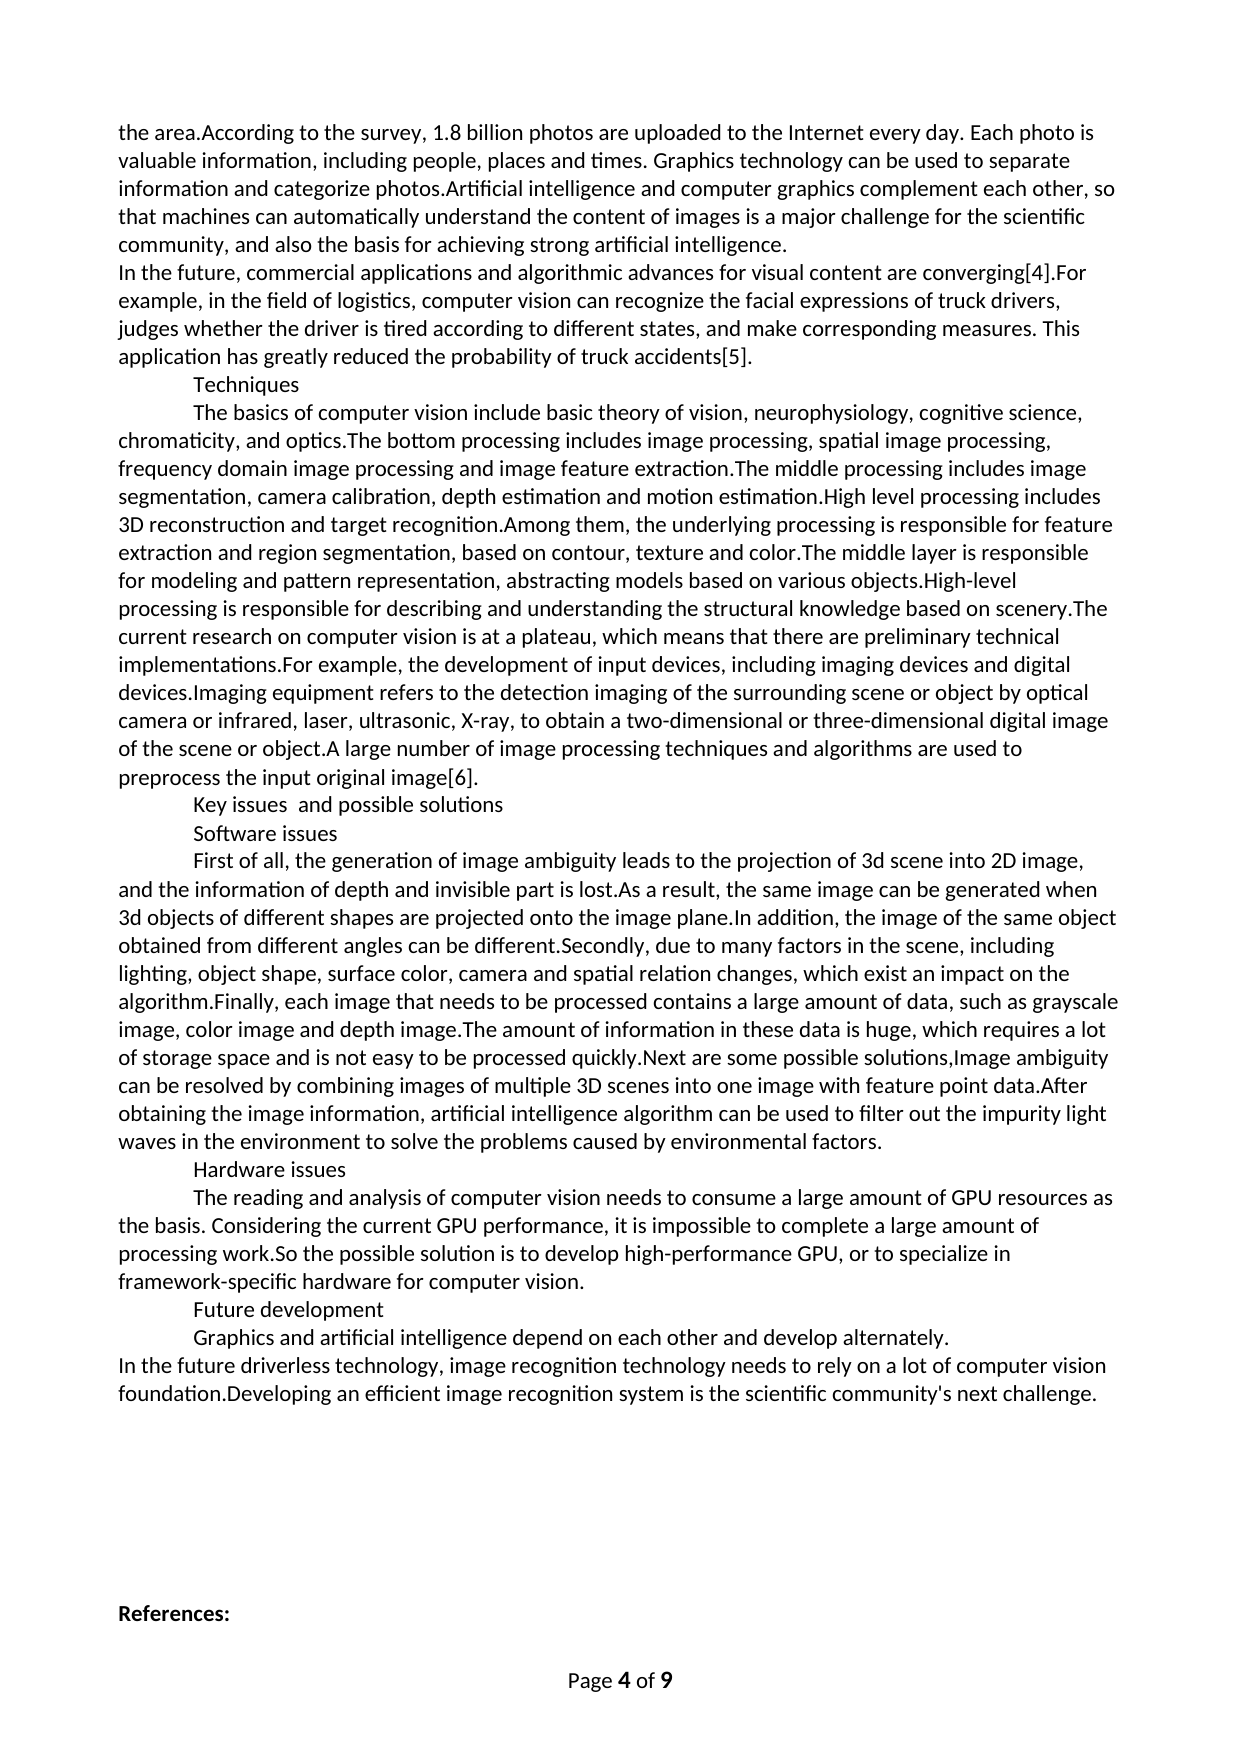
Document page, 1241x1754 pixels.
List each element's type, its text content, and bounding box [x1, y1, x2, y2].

text Hardware issues [118, 1155, 1122, 1183]
text References: [118, 1599, 1122, 1627]
text In the future driverless technology, image recognition technology needs to rely on a lot of computer vision foundation.Developing an efficient image recognition system is the scientific community's next challenge. [118, 1351, 1122, 1407]
text Software issues [118, 819, 1122, 847]
text Graphics and artificial intelligence depend on each other and develop alternately. [118, 1323, 1122, 1351]
text Techniques [118, 370, 1122, 398]
text In the future, commercial applications and algorithmic advances for visual content are converging[4].For example, in the field of logistics, computer vision can recognize the facial expressions of truck drivers, judges whether the driver is tired according to different states, and make corresponding measures. This application has greatly reduced the probability of truck accidents[5]. [118, 258, 1122, 370]
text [118, 118, 1122, 258]
text Future development [118, 1295, 1122, 1323]
text First of all, the generation of image ambiguity leads to the projection of 3d scene into 2D image, and the information of depth and invisible part is lost.As a result, the same image can be generated when 3d objects of different shapes are projected onto the image plane.In addition, the image of the same object obtained from different angles can be different.Secondly, due to many factors in the scene, including lighting, object shape, surface color, camera and spatial relation changes, which exist an impact on the algorithm.Finally, each image that needs to be processed contains a large amount of data, such as grayscale image, color image and depth image.The amount of information in these data is huge, which requires a lot of storage space and is not easy to be processed quickly.Next are some possible solutions,Image ambiguity can be resolved by combining images of multiple 3D scenes into one image with feature point data.After obtaining the image information, artificial intelligence algorithm can be used to filter out the impurity light waves in the environment to solve the problems caused by environmental factors. [118, 847, 1122, 1155]
text Key issues and possible solutions [118, 791, 1122, 819]
text The reading and analysis of computer vision needs to consume a large amount of GPU resources as the basis. Considering the current GPU performance, it is impossible to complete a large amount of processing work.So the possible solution is to develop high-performance GPU, or to specialize in framework-specific hardware for computer vision. [118, 1183, 1122, 1295]
text The basics of computer vision include basic theory of vision, neurophysiology, cognitive science, chromaticity, and optics.The bottom processing includes image processing, spatial image processing, frequency domain image processing and image feature extraction.The middle processing includes image segmentation, camera calibration, depth estimation and motion estimation.High level processing includes 3D reconstruction and target recognition.Among them, the underlying processing is responsible for feature extraction and region segmentation, based on contour, texture and color.The middle layer is responsible for modeling and pattern representation, abstracting models based on various objects.High-level processing is responsible for describing and understanding the structural knowledge based on scenery.The current research on computer vision is at a plateau, which means that there are preliminary technical implementations.For example, the development of input devices, including imaging devices and digital devices.Imaging equipment refers to the detection imaging of the surrounding scene or object by optical camera or infrared, laser, ultrasonic, X-ray, to obtain a two-dimensional or three-dimensional digital image of the scene or object.A large number of image processing techniques and algorithms are used to preprocess the input original image[6]. [118, 398, 1122, 791]
